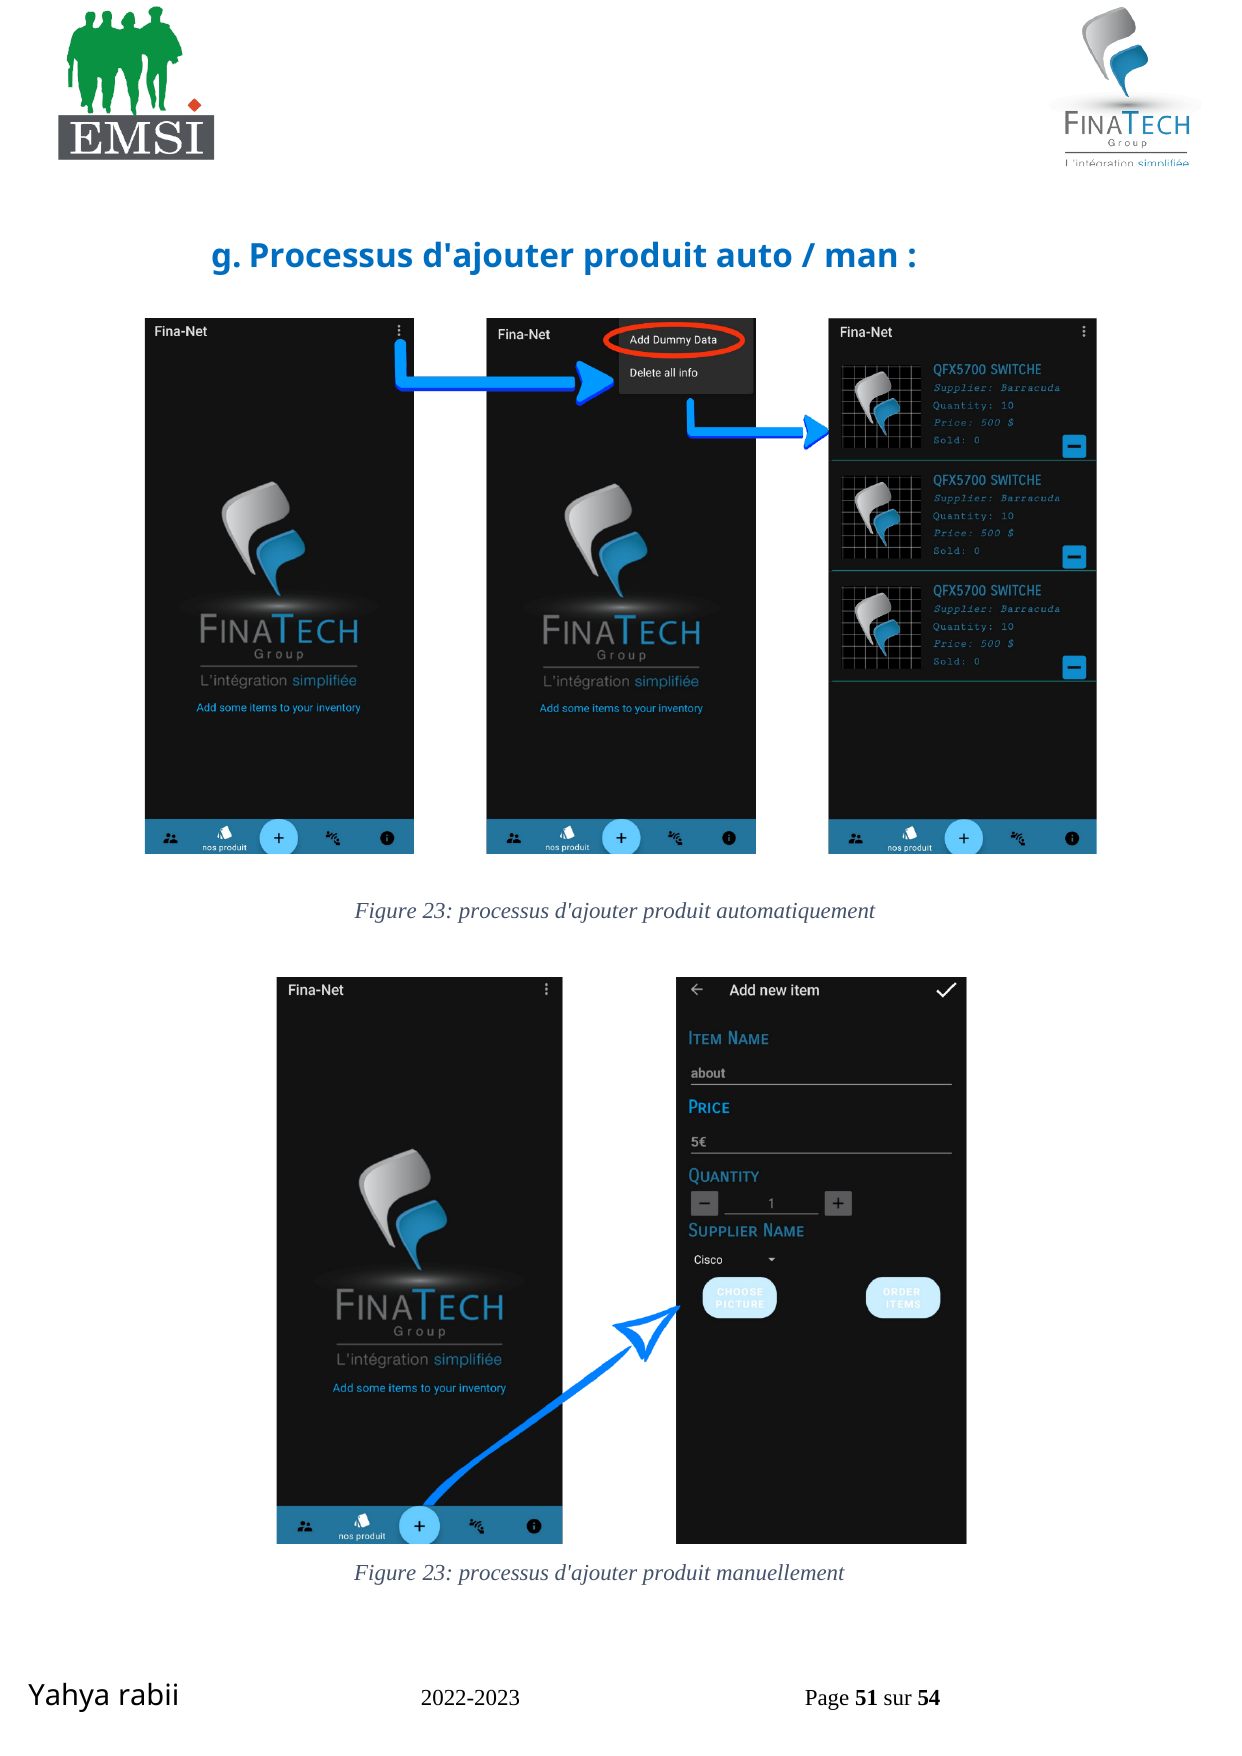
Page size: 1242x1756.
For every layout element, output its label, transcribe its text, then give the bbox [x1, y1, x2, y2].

picture [143, 318, 1097, 853]
text Figure 23: processus d'ajouter produit automatiquement [134, 897, 1098, 923]
text Figure 23: processus d'ajouter produit manuellement [0, 1558, 1098, 1585]
picture [267, 977, 972, 1542]
subtitle Processus d'ajouter produit auto / man : [211, 232, 1242, 277]
picture [1048, 6, 1202, 167]
picture [50, 3, 220, 166]
